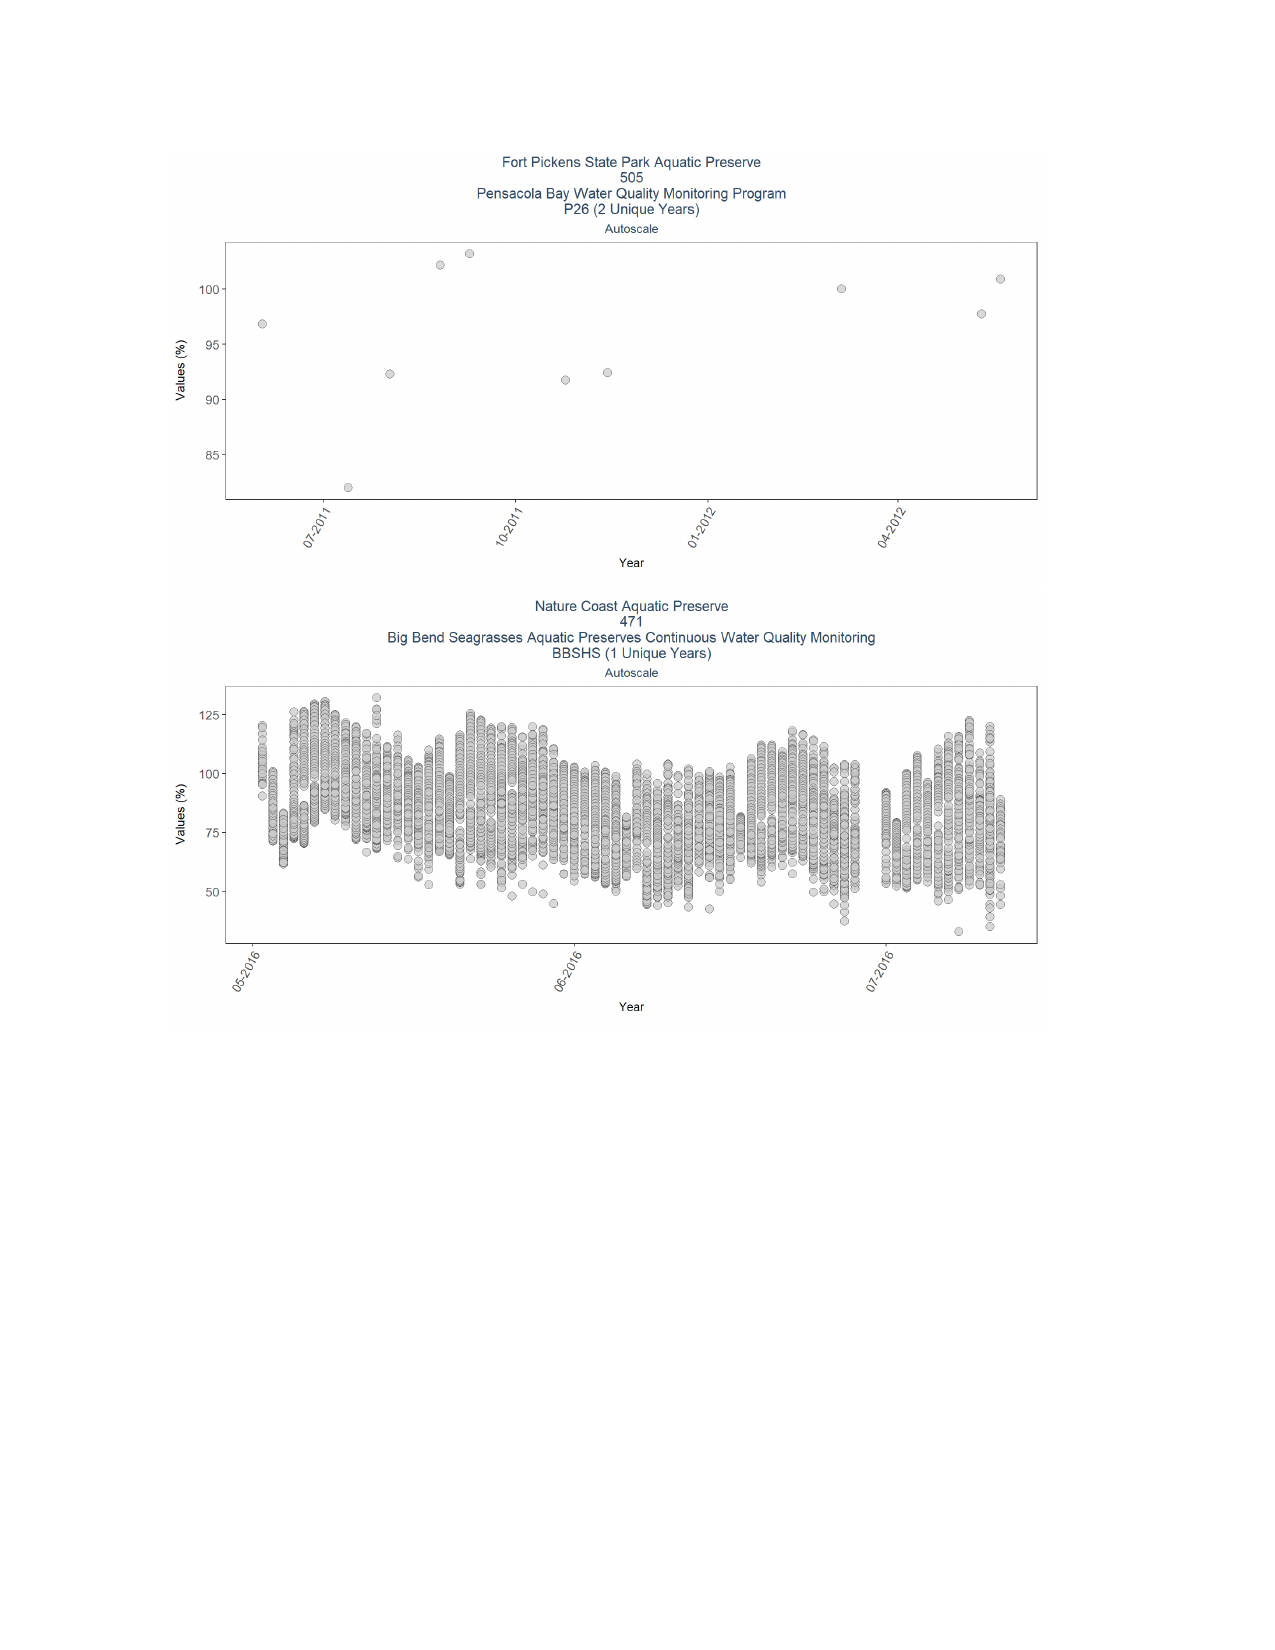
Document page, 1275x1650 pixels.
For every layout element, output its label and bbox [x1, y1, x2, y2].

picture [168, 150, 1044, 588]
picture [168, 593, 1044, 1032]
